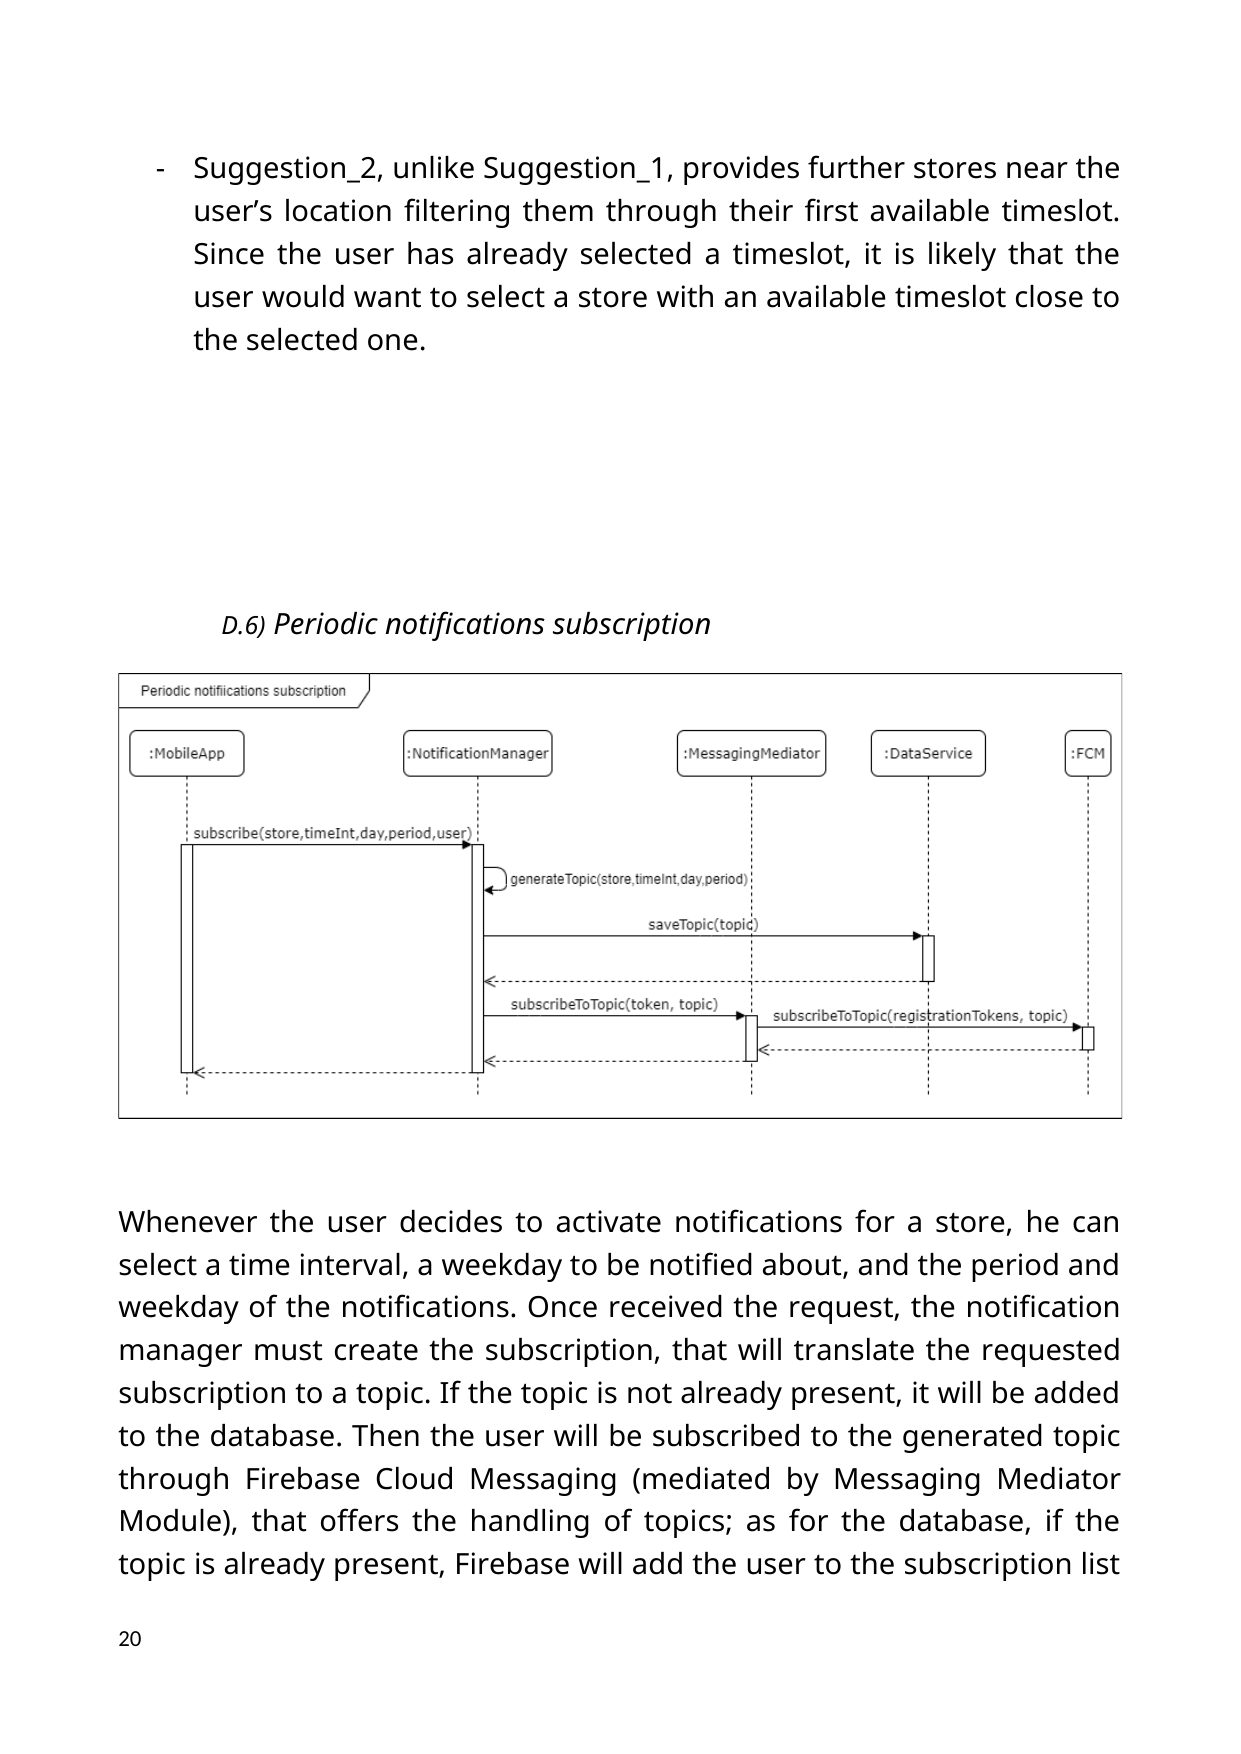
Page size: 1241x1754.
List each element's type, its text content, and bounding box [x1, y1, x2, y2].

list Suggestion_2, unlike Suggestion_1, provides further stores near the user’s location filtering them through their first available timeslot. Since the user has already selected a timeslot, it is likely that the user would want to select a store with an available timeslot close to the selected one. [156, 148, 1122, 358]
picture [118, 673, 1123, 1119]
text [118, 1201, 1122, 1583]
list Periodic notifications subscription [221, 604, 1122, 643]
